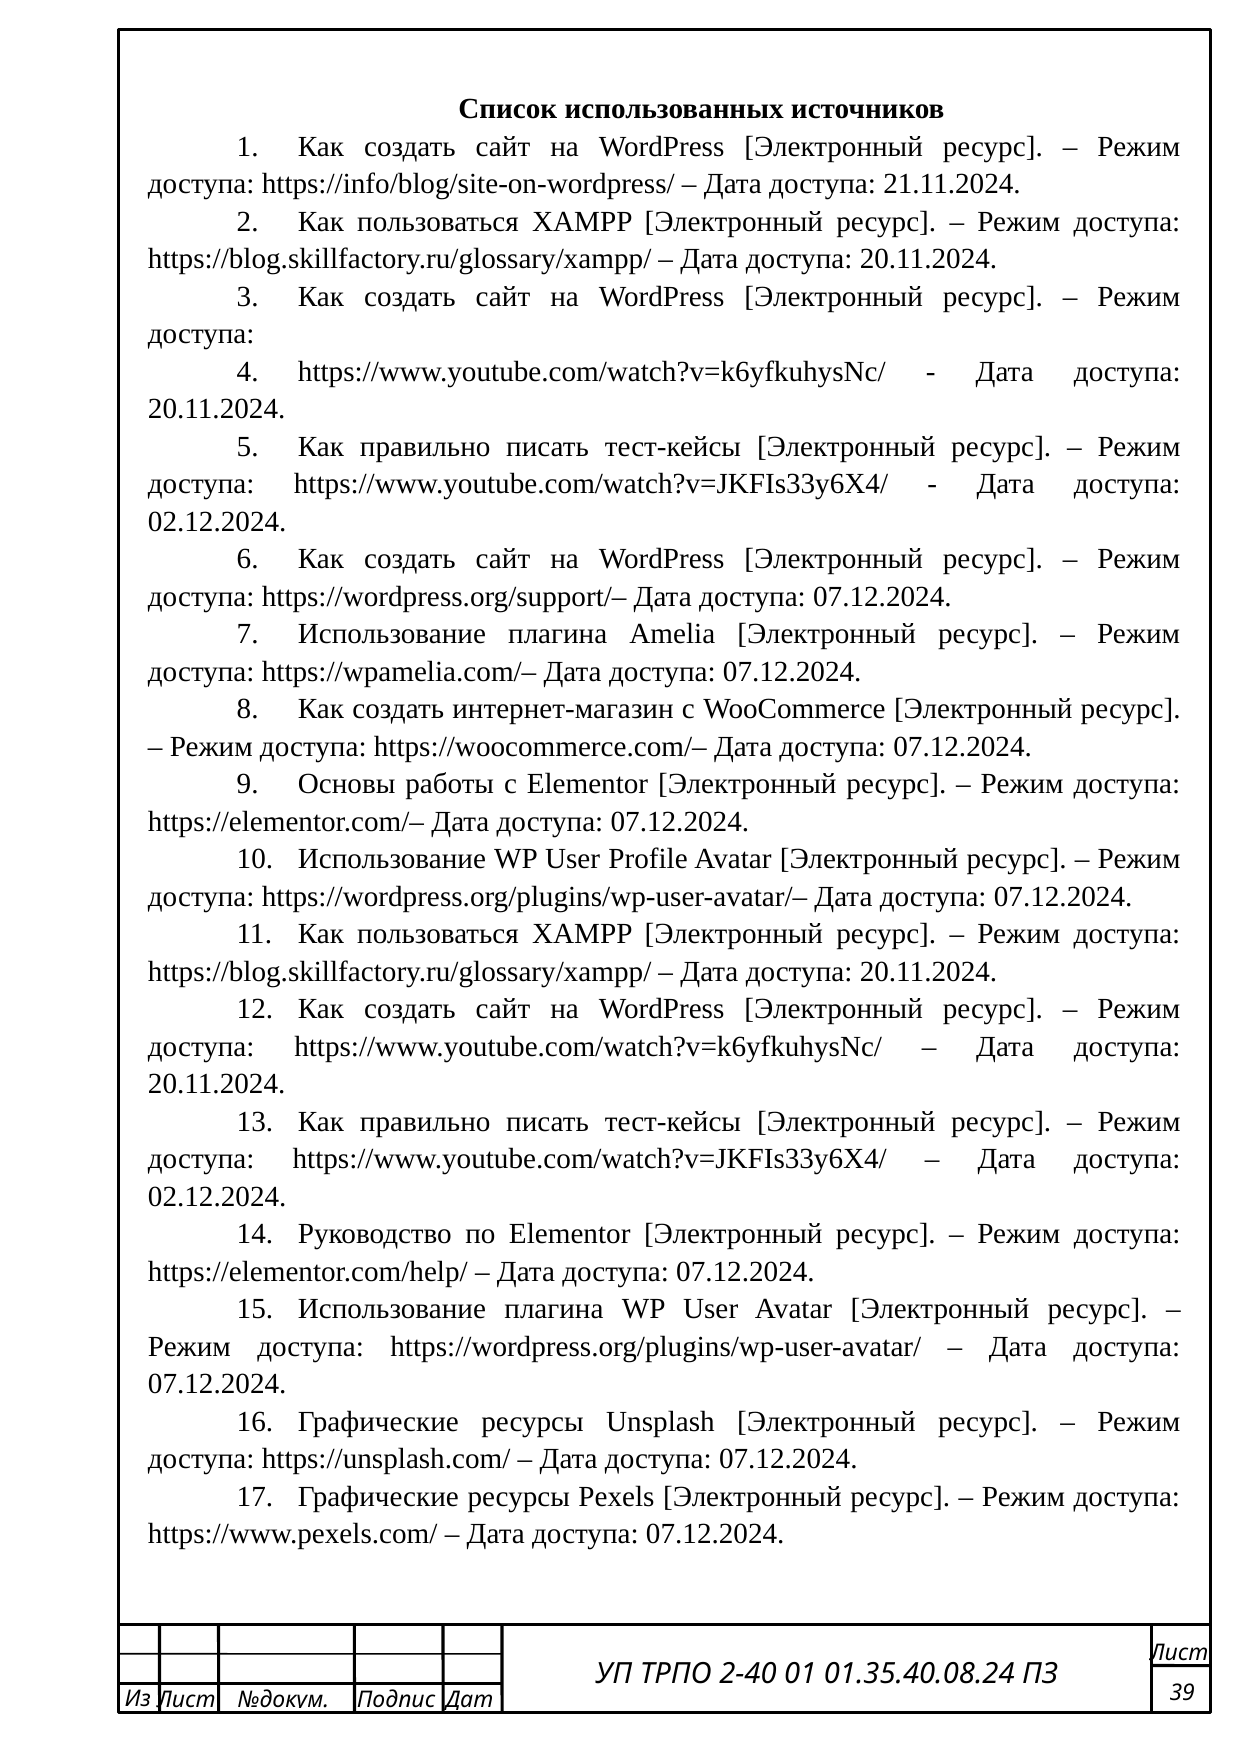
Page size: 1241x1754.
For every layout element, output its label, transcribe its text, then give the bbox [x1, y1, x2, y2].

list Как пользоваться XAMPP [Электронный ресурс]. – Режим доступа: https://blog.skillfactory.ru/glossary/xampp/ – Дата доступа: 20.11.2024. [148, 914, 1181, 989]
list Как пользоваться XAMPP [Электронный ресурс]. – Режим доступа: https://blog.skillfactory.ru/glossary/xampp/ – Дата доступа: 20.11.2024. [148, 201, 1181, 276]
list Как создать сайт на WordPress [Электронный ресурс]. – Режим доступа: https://wordpress.org/support/– Дата доступа: 07.12.2024. [148, 539, 1181, 614]
list Использование WP User Profile Avatar [Электронный ресурс]. – Режим доступа: https://wordpress.org/plugins/wp-user-avatar/– Дата доступа: 07.12.2024. [148, 839, 1181, 914]
text Список использованных источников [148, 89, 1166, 126]
list Как правильно писать тест-кейсы [Электронный ресурс]. – Режим доступа: https://www.youtube.com/watch?v=JKFIs33y6X4/ – Дата доступа: 02.12.2024. [148, 1101, 1181, 1214]
list https://www.youtube.com/watch?v=k6yfkuhysNc/ - Дата доступа: 20.11.2024. [148, 351, 1181, 426]
list Графические ресурсы Unsplash [Электронный ресурс]. – Режим доступа: https://unsplash.com/ – Дата доступа: 07.12.2024. [148, 1401, 1181, 1476]
list Как создать сайт на WordPress [Электронный ресурс]. – Режим доступа: [148, 276, 1181, 351]
list Основы работы с Elementor [Электронный ресурс]. – Режим доступа: https://elementor.com/– Дата доступа: 07.12.2024. [148, 764, 1181, 839]
list Использование плагина WP User Avatar [Электронный ресурс]. – Режим доступа: https://wordpress.org/plugins/wp-user-avatar/ – Дата доступа: 07.12.2024. [148, 1289, 1181, 1401]
list Как создать сайт на WordPress [Электронный ресурс]. – Режим доступа: https://www.youtube.com/watch?v=k6yfkuhysNc/ – Дата доступа: 20.11.2024. [148, 989, 1181, 1101]
list Руководство по Elementor [Электронный ресурс]. – Режим доступа: https://elementor.com/help/ – Дата доступа: 07.12.2024. [148, 1214, 1181, 1289]
list Использование плагина Amelia [Электронный ресурс]. – Режим доступа: https://wpamelia.com/– Дата доступа: 07.12.2024. [148, 614, 1181, 689]
list Как создать сайт на WordPress [Электронный ресурс]. – Режим доступа: https://info/blog/site-on-wordpress/ – Дата доступа: 21.11.2024. [148, 126, 1181, 201]
list Как создать интернет-магазин с WooCommerce [Электронный ресурс]. – Режим доступа: https://woocommerce.com/– Дата доступа: 07.12.2024. [148, 689, 1181, 764]
list Графические ресурсы Pexels [Электронный ресурс]. – Режим доступа: https://www.pexels.com/ – Дата доступа: 07.12.2024. [148, 1476, 1181, 1551]
list Как правильно писать тест-кейсы [Электронный ресурс]. – Режим доступа: https://www.youtube.com/watch?v=JKFIs33y6X4/ - Дата доступа: 02.12.2024. [148, 426, 1181, 539]
